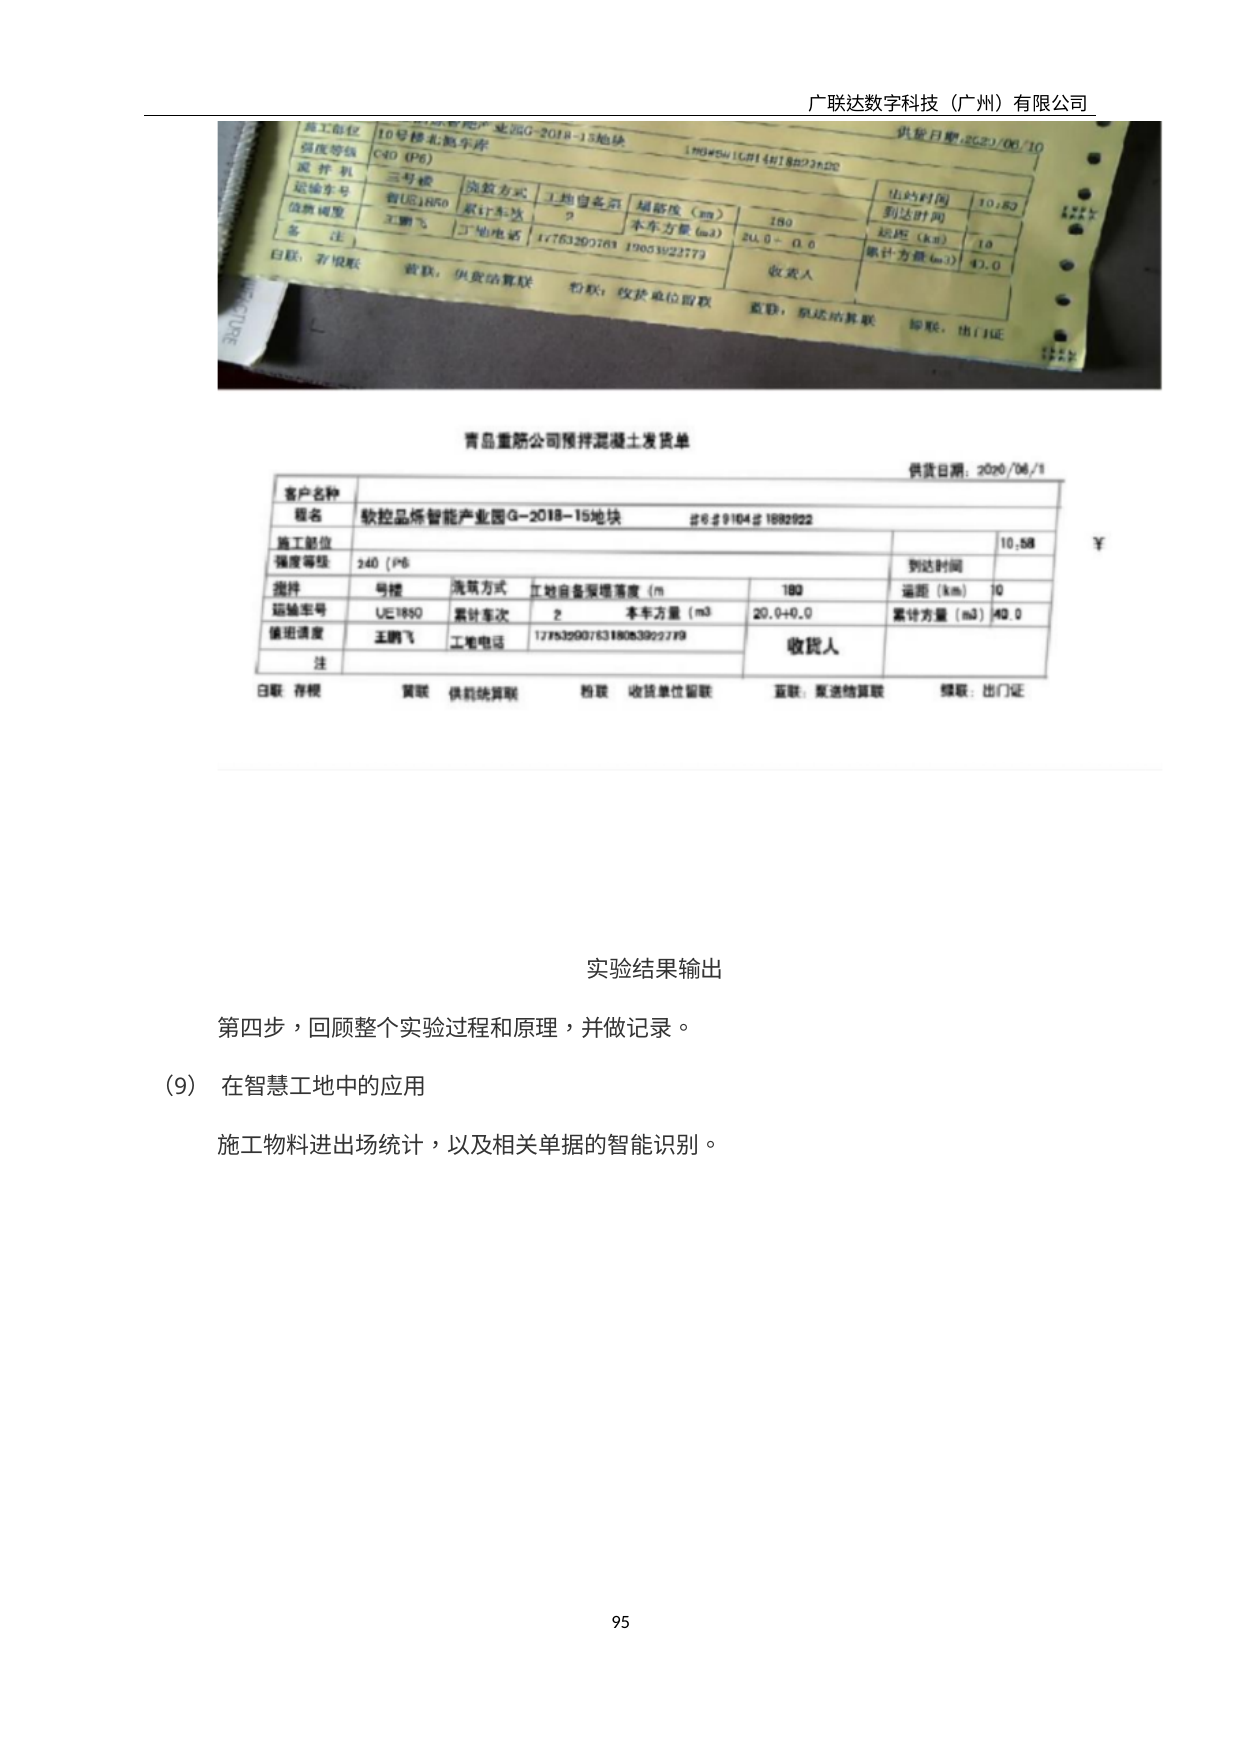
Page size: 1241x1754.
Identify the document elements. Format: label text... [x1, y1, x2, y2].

text 第四步，回顾整个实验过程和原理，并做记录。 [218, 1016, 1163, 1041]
text 实验结果输出 [587, 958, 1163, 983]
picture [217, 121, 1163, 771]
text （9） 在智慧工地中的应用 [151, 1075, 1163, 1099]
text 施工物料进出场统计，以及相关单据的智能识别。 [218, 1133, 1163, 1158]
